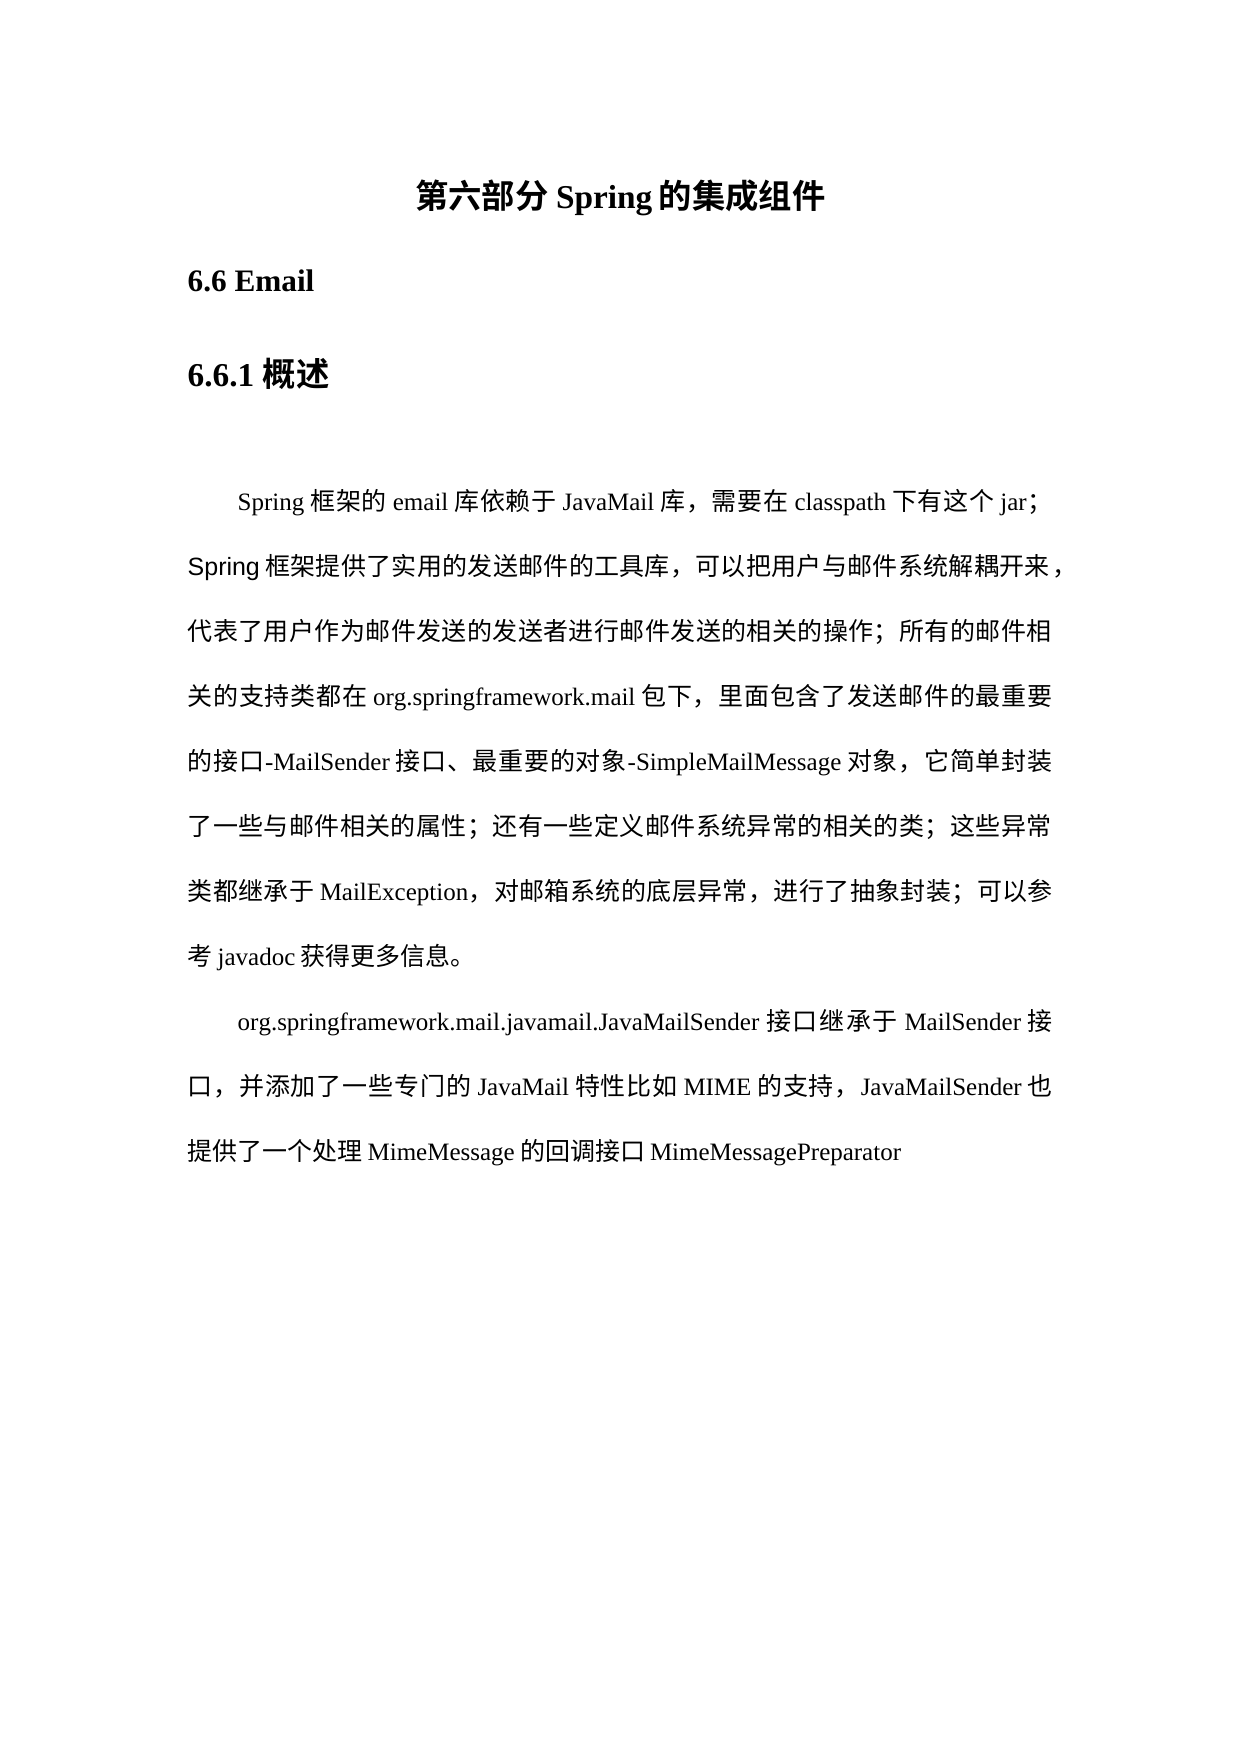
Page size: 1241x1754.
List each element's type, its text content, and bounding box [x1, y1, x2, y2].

subtitle 第六部分 Spring的集成组件 [187, 162, 1053, 227]
text Spring框架的email库依赖于JavaMail库，需要在classpath下有这个jar；Spring框架提供了实用的发送邮件的工具库，可以把用户与邮件系统解耦开来，代表了用户作为邮件发送的发送者进行邮件发送的相关的操作；所有的邮件相关的支持类都在org.springframework.mail包下，里面包含了发送邮件的最重要的接口-MailSender接口、最重要的对象-SimpleMailMessage对象，它简单封装了一些与邮件相关的属性；还有一些定义邮件系统异常的相关的类；这些异常类都继承于MailException，对邮箱系统的底层异常，进行了抽象封装；可以参考javadoc获得更多信息。 [187, 467, 1053, 987]
subtitle 6.6 Email [187, 248, 1053, 313]
subtitle 6.6.1 概述 [187, 340, 1053, 405]
text org.springframework.mail.javamail.JavaMailSender接口继承于MailSender接口，并添加了一些专门的JavaMail特性比如MIME的支持，JavaMailSender也提供了一个处理MimeMessage的回调接口MimeMessagePreparator [187, 987, 1053, 1182]
